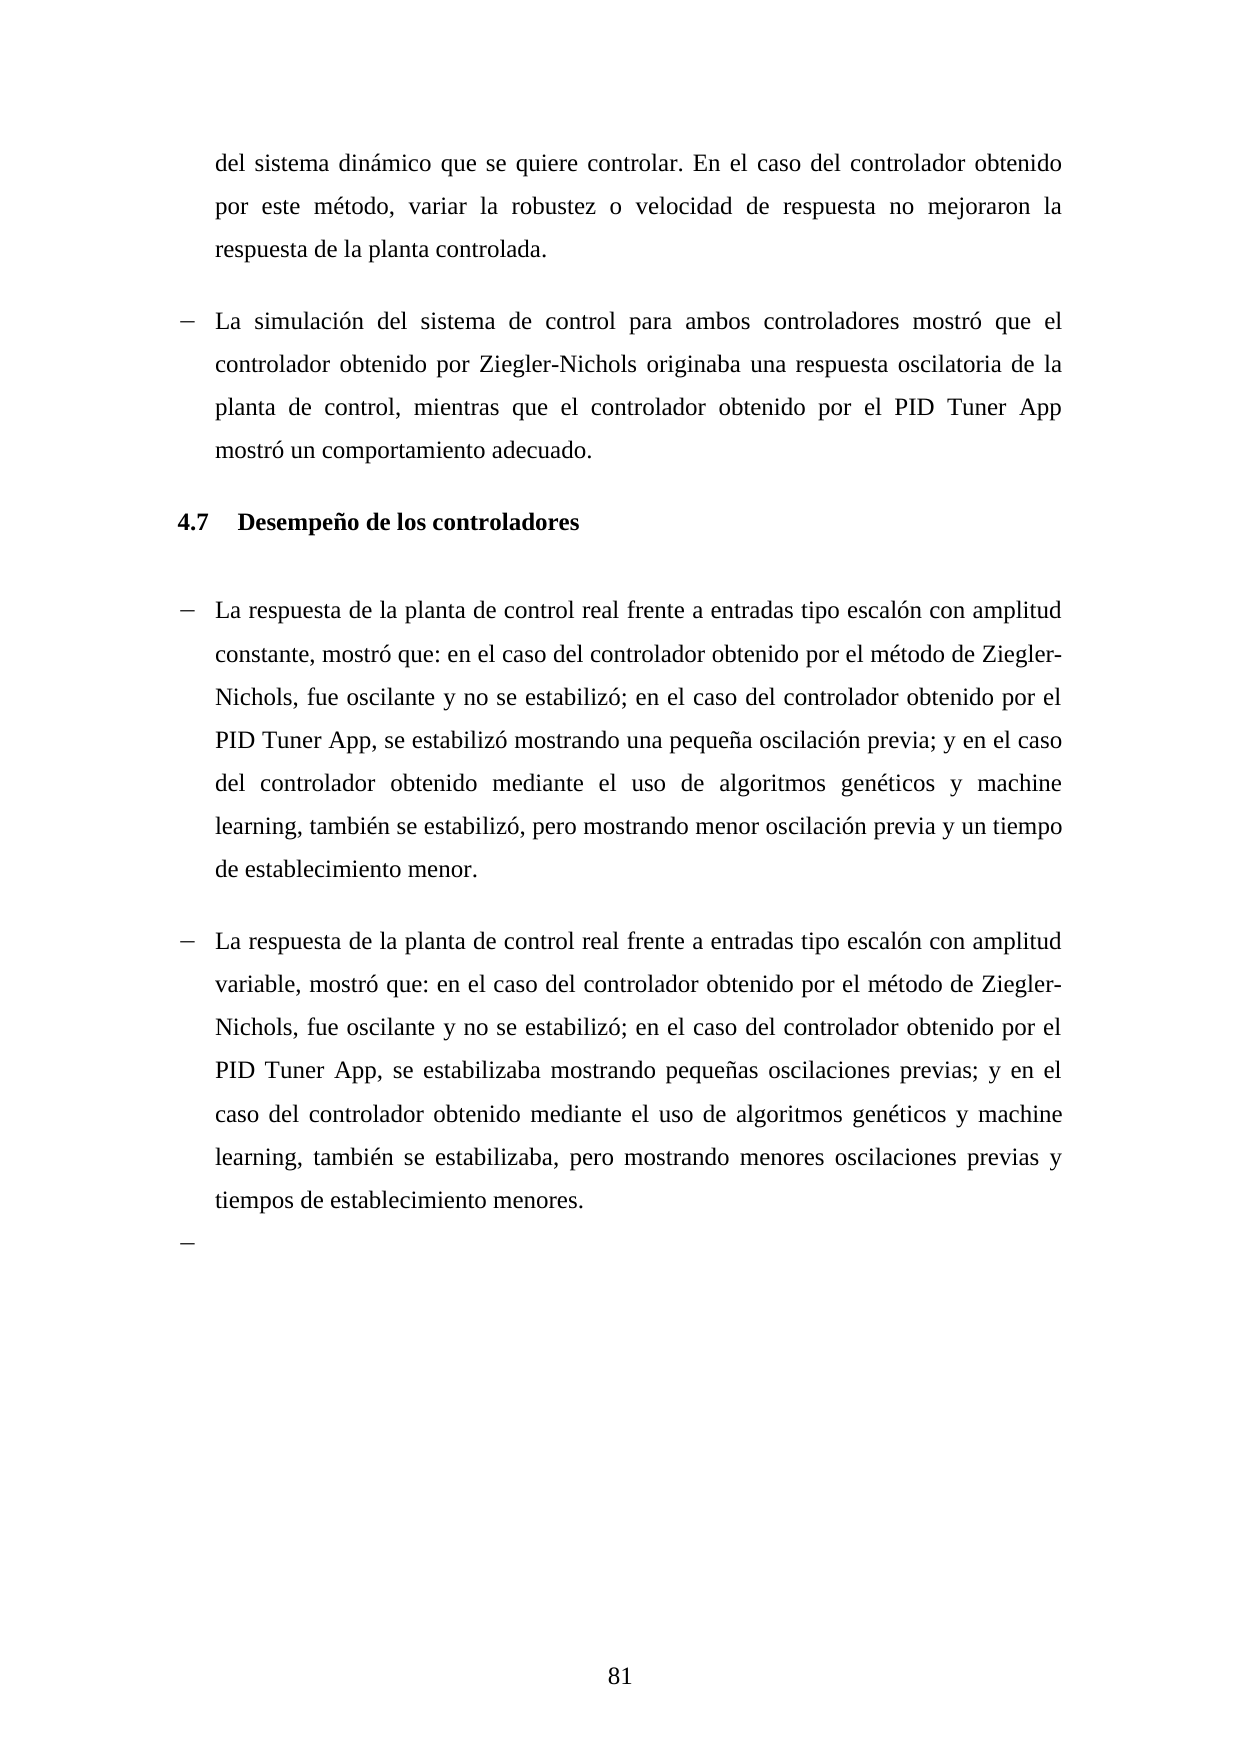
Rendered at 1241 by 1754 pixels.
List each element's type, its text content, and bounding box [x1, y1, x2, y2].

list La simulación del sistema de control para ambos controladores mostró que el controlador obtenido por Ziegler-Nichols originaba una respuesta oscilatoria de la planta de control, mientras que el controlador obtenido por el PID Tuner App mostró un comportamiento adecuado. [177, 306, 1063, 464]
list La respuesta de la planta de control real frente a entradas tipo escalón con amplitud constante, mostró que: en el caso del controlador obtenido por el método de Ziegler-Nichols, fue oscilante y no se estabilizó; en el caso del controlador obtenido por el PID Tuner App, se estabilizó mostrando una pequeña oscilación previa; y en el caso del controlador obtenido mediante el uso de algoritmos genéticos y machine learning, también se estabilizó, pero mostrando menor oscilación previa y un tiempo de establecimiento menor. [177, 596, 1063, 883]
subtitle Desempeño de los controladores [177, 507, 1063, 536]
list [177, 148, 1063, 263]
list La respuesta de la planta de control real frente a entradas tipo escalón con amplitud variable, mostró que: en el caso del controlador obtenido por el método de Ziegler-Nichols, fue oscilante y no se estabilizó; en el caso del controlador obtenido por el PID Tuner App, se estabilizaba mostrando pequeñas oscilaciones previas; y en el caso del controlador obtenido mediante el uso de algoritmos genéticos y machine learning, también se estabilizaba, pero mostrando menores oscilaciones previas y tiempos de establecimiento menores. [177, 926, 1063, 1214]
